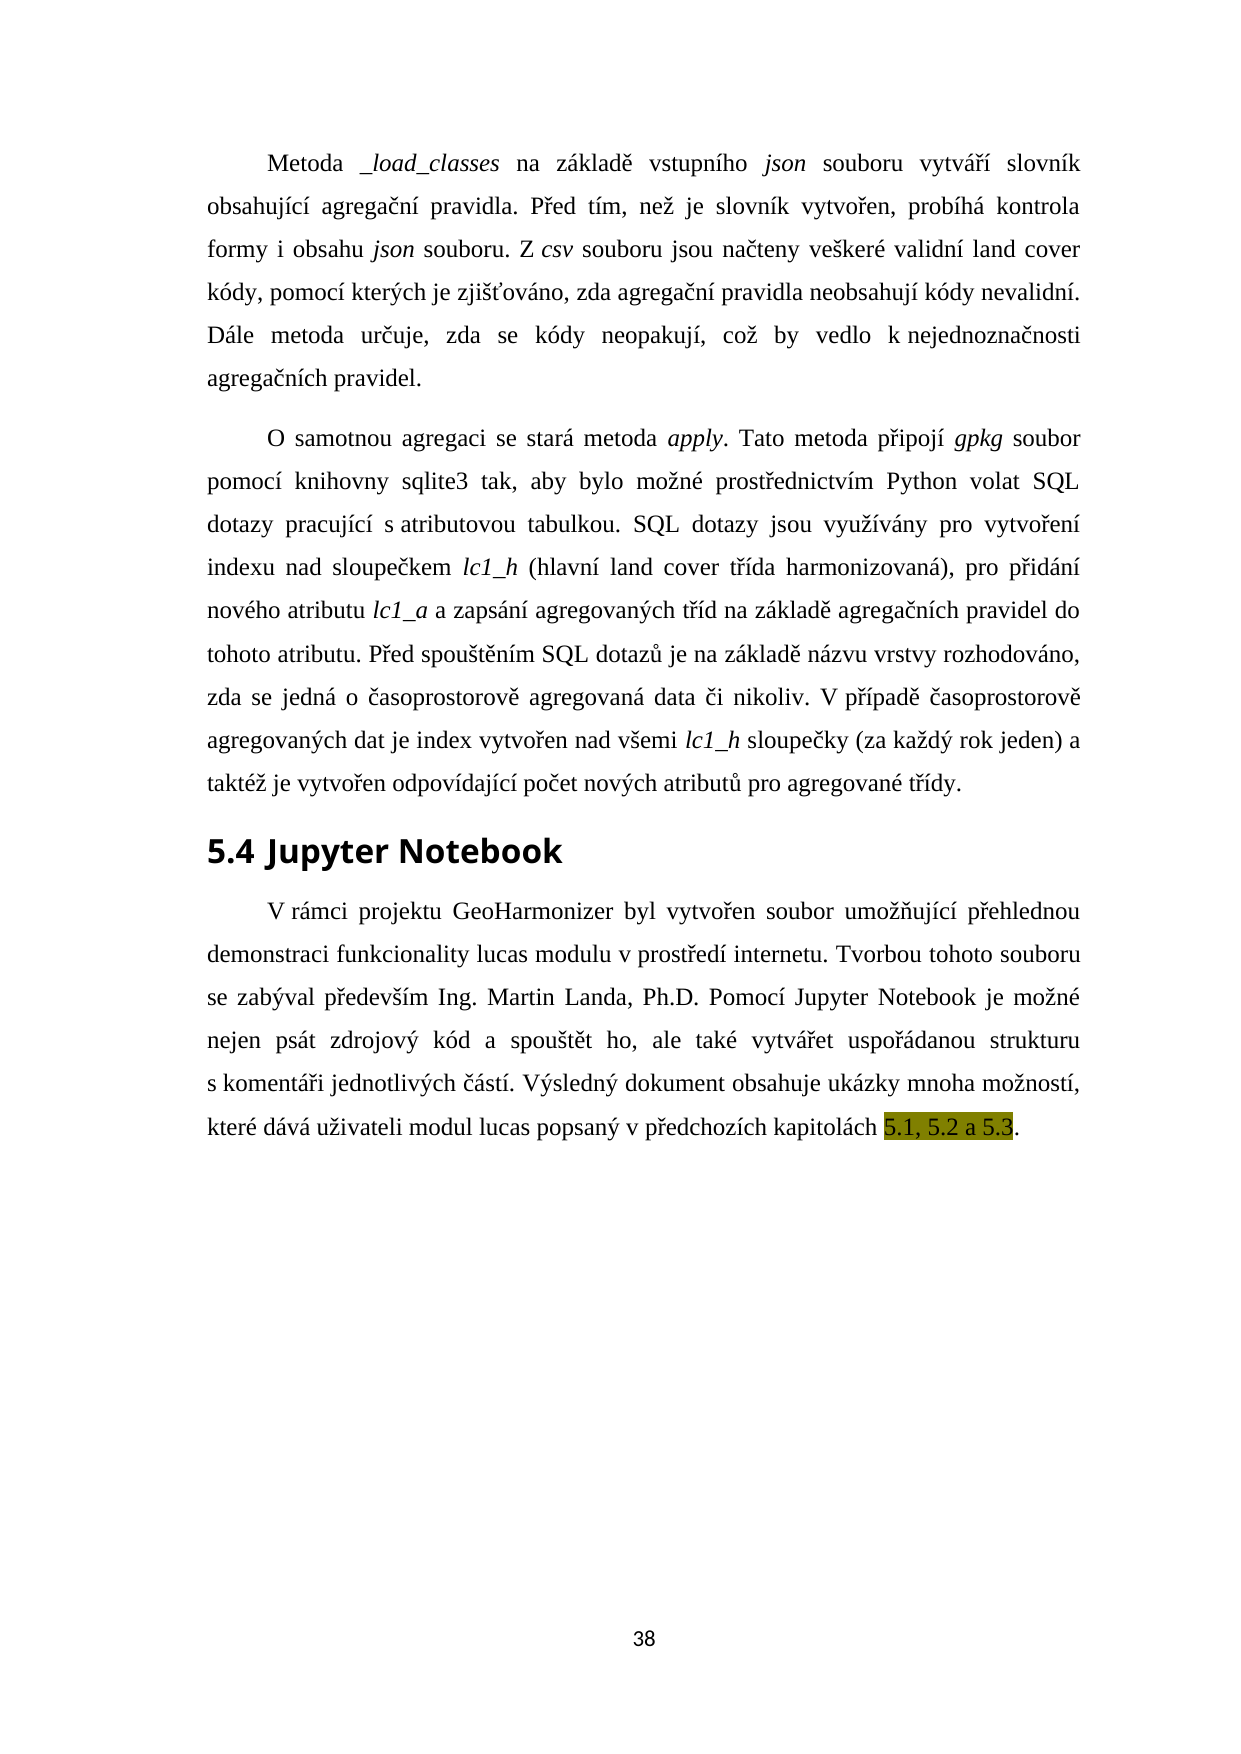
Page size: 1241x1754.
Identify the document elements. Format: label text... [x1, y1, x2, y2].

subtitle Jupyter Notebook [207, 828, 1081, 873]
text O samotnou agregaci se stará metoda apply. Tato metoda připojí gpkg soubor pomocí knihovny sqlite3 tak, aby bylo možné prostřednictvím Python volat SQL dotazy pracující s atributovou tabulkou. SQL dotazy jsou využívány pro vytvoření indexu nad sloupečkem lc1_h (hlavní land cover třída harmonizovaná), pro přidání nového atributu lc1_a a zapsání agregovaných tříd na základě agregačních pravidel do tohoto atributu. Před spouštěním SQL dotazů je na základě názvu vrstvy rozhodováno, zda se jedná o časoprostorově agregovaná data či nikoliv. V případě časoprostorově agregovaných dat je index vytvořen nad všemi lc1_h sloupečky (za každý rok jeden) a taktéž je vytvořen odpovídající počet nových atributů pro agregované třídy. [207, 423, 1081, 797]
text Metoda _load_classes na základě vstupního json souboru vytváří slovník obsahující agregační pravidla. Před tím, než je slovník vytvořen, probíhá kontrola formy i obsahu json souboru. Z csv souboru jsou načteny veškeré validní land cover kódy, pomocí kterých je zjišťováno, zda agregační pravidla neobsahují kódy nevalidní. Dále metoda určuje, zda se kódy neopakují, což by vedlo k nejednoznačnosti agregačních pravidel. [207, 148, 1081, 392]
text V rámci projektu GeoHarmonizer byl vytvořen soubor umožňující přehlednou demonstraci funkcionality lucas modulu v prostředí internetu. Tvorbou tohoto souboru se zabýval především Ing. Martin Landa, Ph.D. Pomocí Jupyter Notebook je možné nejen psát zdrojový kód a spouštět ho, ale také vytvářet uspořádanou strukturu s komentáři jednotlivých částí. Výsledný dokument obsahuje ukázky mnoha možností, které dává uživateli modul lucas popsaný v předchozích kapitolách 5.1, 5.2 a 5.3. [207, 896, 1081, 1140]
